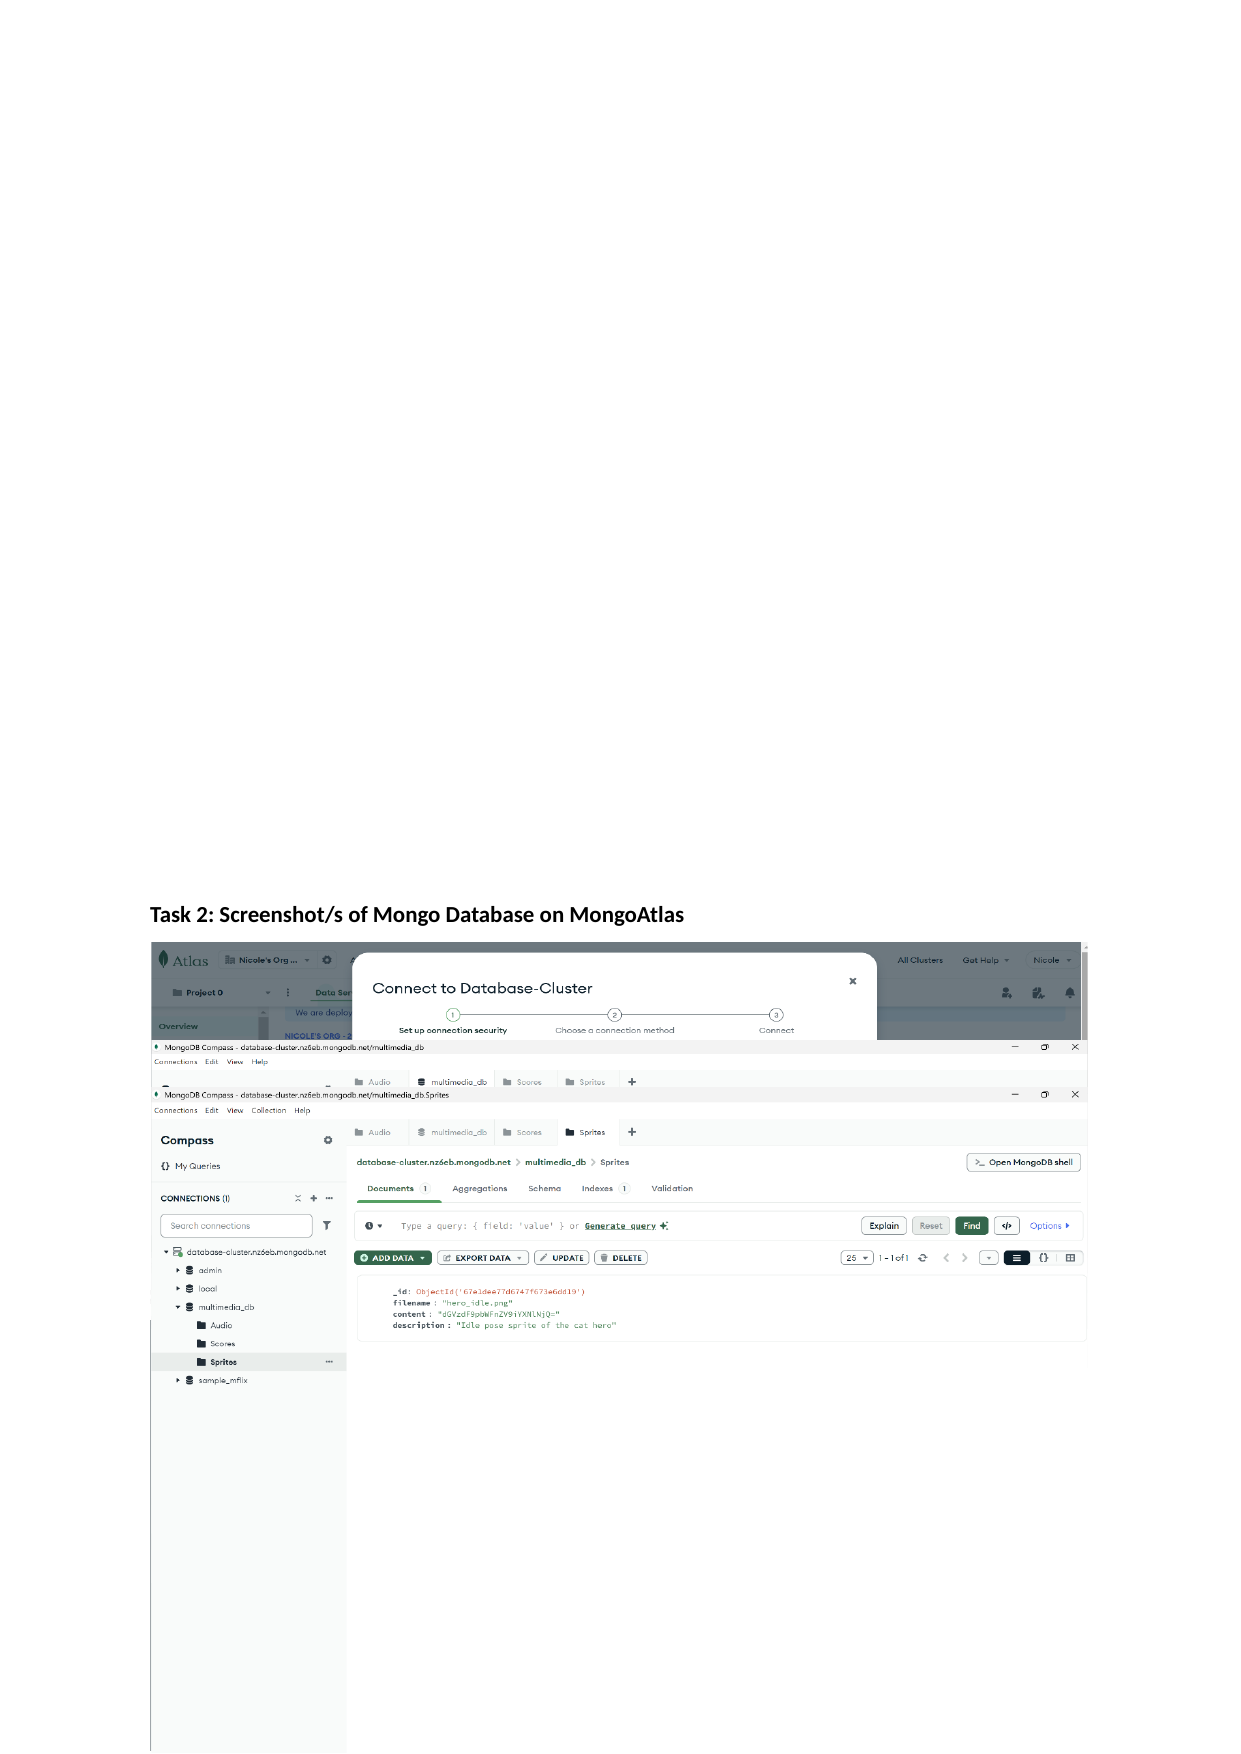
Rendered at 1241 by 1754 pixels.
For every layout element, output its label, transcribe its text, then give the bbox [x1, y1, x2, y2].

picture [148, 942, 1087, 1753]
text Task 2: Screenshot/s of Mongo Database on MongoAtlas [150, 900, 1090, 928]
